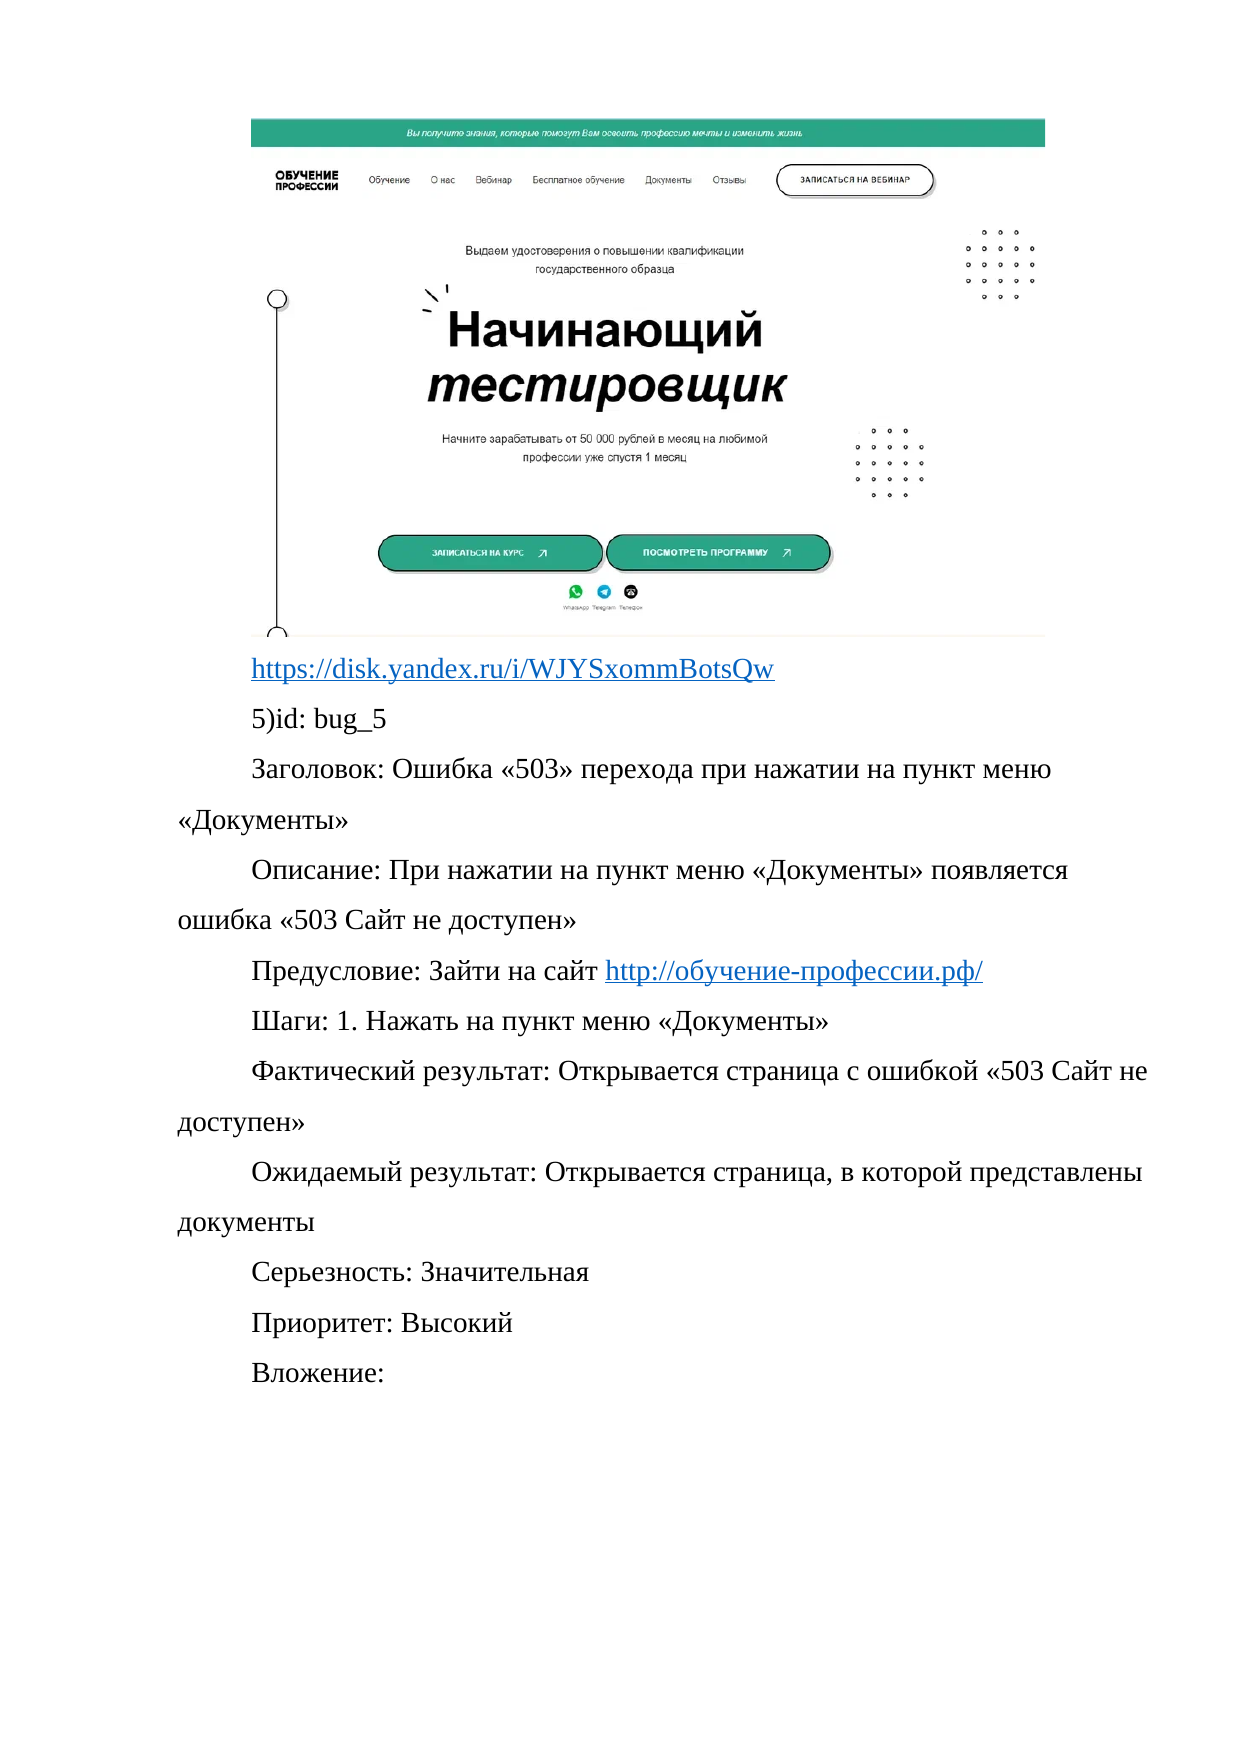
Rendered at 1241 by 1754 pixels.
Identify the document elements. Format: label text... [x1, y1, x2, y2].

picture [251, 118, 1046, 637]
text Заголовок: Ошибка «503» перехода при нажатии на пункт меню «Документы» [177, 751, 1152, 835]
text Приоритет: Высокий [177, 1305, 1152, 1338]
text https://disk.yandex.ru/i/WJYSxommBotsQw [177, 651, 1152, 684]
text Фактический результат: Открывается страница с ошибкой «503 Сайт не доступен» [177, 1053, 1152, 1137]
text Вложение: [177, 1355, 1152, 1389]
text Предусловие: Зайти на сайт http://обучение-профессии.рф/ [177, 953, 1152, 986]
text 5)id: bug_5 [177, 701, 1152, 735]
text Описание: При нажатии на пункт меню «Документы» появляется ошибка «503 Сайт не доступен» [177, 852, 1152, 936]
text Ожидаемый результат: Открывается страница, в которой представлены документы [177, 1154, 1152, 1238]
text Шаги: 1. Нажать на пункт меню «Документы» [177, 1003, 1152, 1037]
text Серьезность: Значительная [177, 1254, 1152, 1288]
